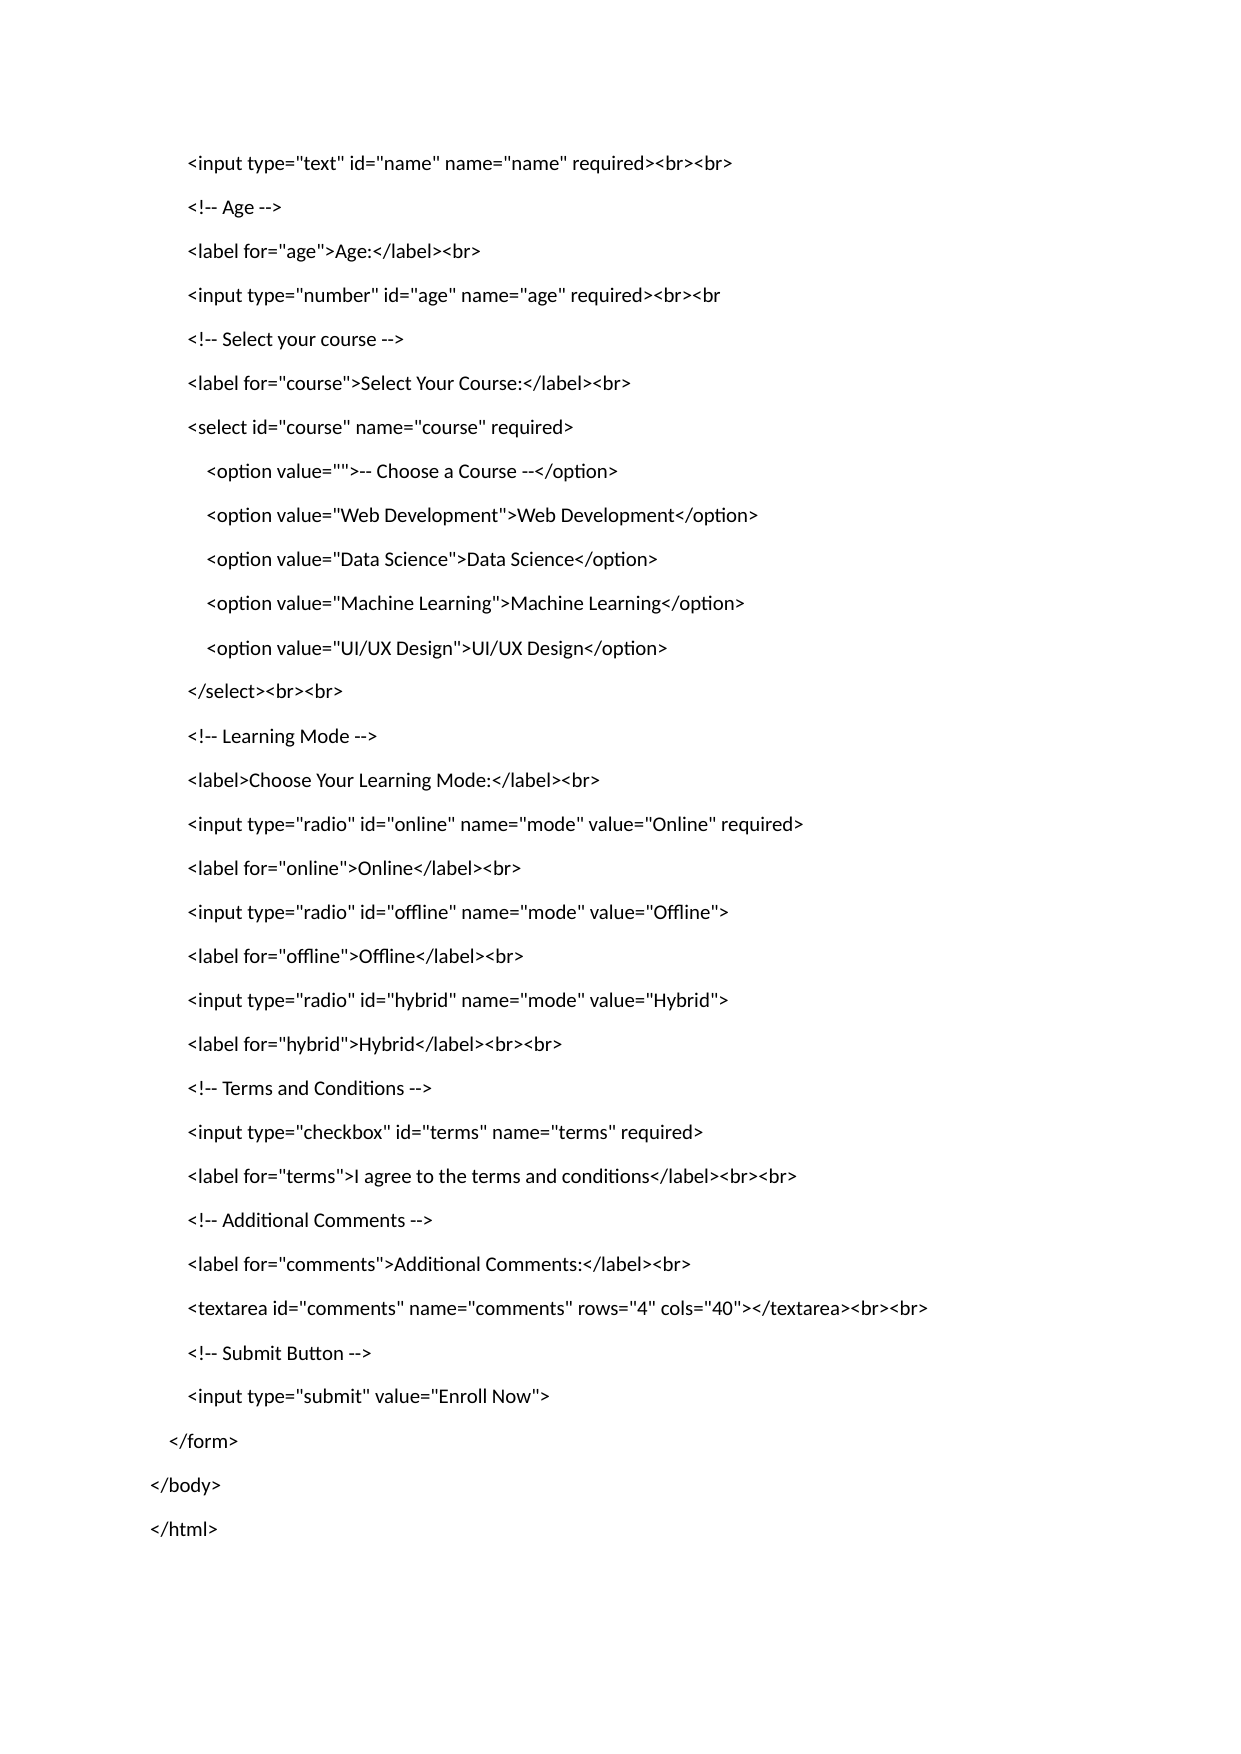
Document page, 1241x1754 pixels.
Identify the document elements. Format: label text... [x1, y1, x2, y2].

text <textarea id="comments" name="comments" rows="4" cols="40"></textarea><br><br> [150, 1296, 1090, 1321]
text </html> [150, 1516, 1090, 1541]
text <option value="UI/UX Design">UI/UX Design</option> [150, 635, 1090, 660]
text <label for="online">Online</label><br> [150, 855, 1090, 880]
text <!-- Learning Mode --> [150, 723, 1090, 748]
text <label for="age">Age:</label><br> [150, 238, 1090, 263]
text <input type="checkbox" id="terms" name="terms" required> [150, 1119, 1090, 1145]
text <!-- Submit Button --> [150, 1340, 1090, 1365]
text <label for="comments">Additional Comments:</label><br> [150, 1252, 1090, 1277]
text <select id="course" name="course" required> [150, 414, 1090, 440]
text <label>Choose Your Learning Mode:</label><br> [150, 767, 1090, 792]
text <option value="">-- Choose a Course --</option> [150, 458, 1090, 484]
text <!-- Terms and Conditions --> [150, 1075, 1090, 1101]
text <!-- Select your course --> [150, 326, 1090, 352]
text </body> [150, 1472, 1090, 1497]
text <option value="Machine Learning">Machine Learning</option> [150, 591, 1090, 616]
text <option value="Data Science">Data Science</option> [150, 547, 1090, 572]
text <input type="number" id="age" name="age" required><br><br [150, 282, 1090, 308]
text <input type="radio" id="online" name="mode" value="Online" required> [150, 811, 1090, 836]
text </form> [150, 1428, 1090, 1453]
text <label for="course">Select Your Course:</label><br> [150, 370, 1090, 396]
text <label for="terms">I agree to the terms and conditions</label><br><br> [150, 1163, 1090, 1189]
text <input type="radio" id="offline" name="mode" value="Offline"> [150, 899, 1090, 924]
text <input type="submit" value="Enroll Now"> [150, 1384, 1090, 1409]
text <!-- Additional Comments --> [150, 1207, 1090, 1233]
text <input type="radio" id="hybrid" name="mode" value="Hybrid"> [150, 987, 1090, 1013]
text <input type="text" id="name" name="name" required><br><br> [150, 150, 1090, 175]
text <label for="offline">Offline</label><br> [150, 943, 1090, 968]
text <label for="hybrid">Hybrid</label><br><br> [150, 1031, 1090, 1057]
text <option value="Web Development">Web Development</option> [150, 502, 1090, 528]
text <!-- Age --> [150, 194, 1090, 219]
text </select><br><br> [150, 679, 1090, 704]
